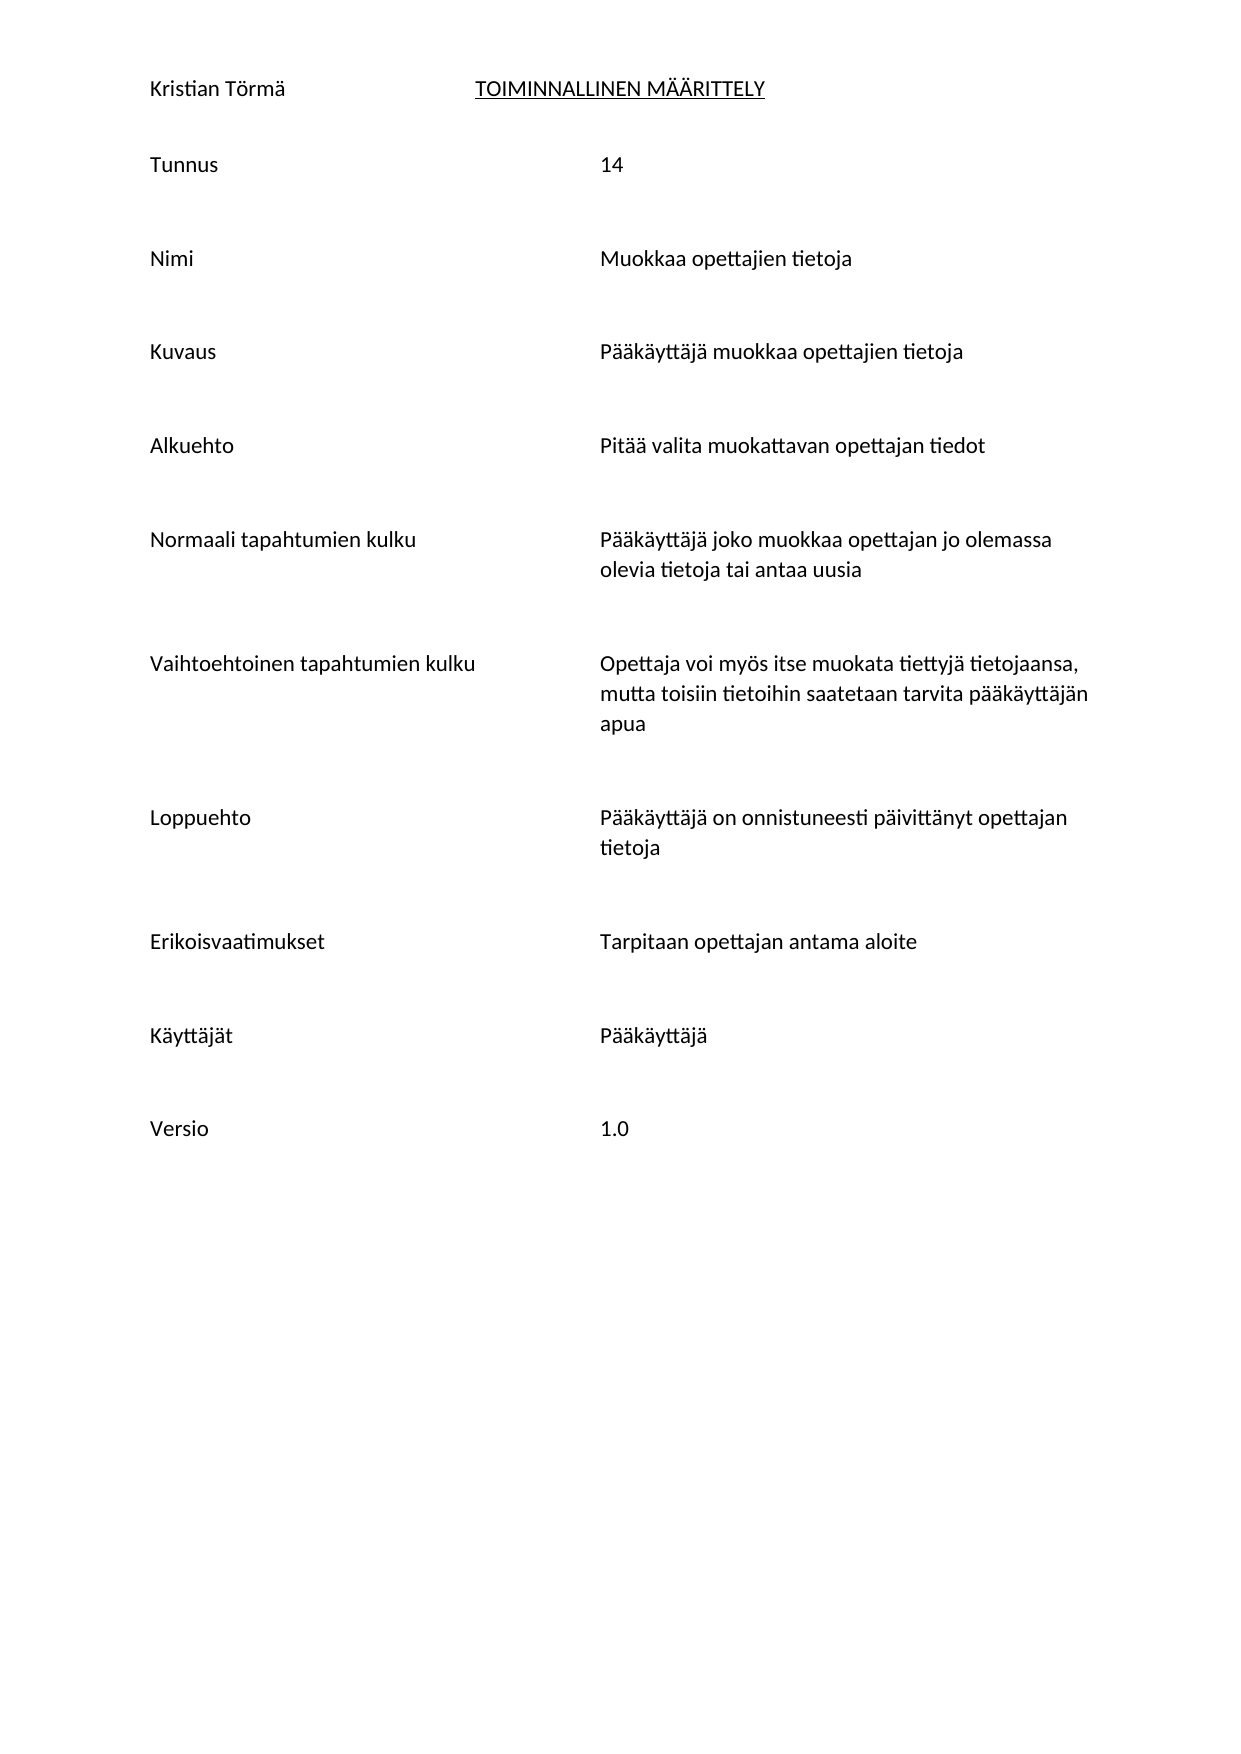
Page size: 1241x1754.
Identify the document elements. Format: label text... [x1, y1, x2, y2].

text Vaihtoehtoinen tapahtumien kulku Opettaja voi myös itse muokata tiettyjä tietojaansa, mutta toisiin tietoihin saatetaan tarvita pääkäyttäjän apua [150, 649, 1090, 737]
text Normaali tapahtumien kulku Pääkäyttäjä joko muokkaa opettajan jo olemassa olevia tietoja tai antaa uusia [150, 525, 1090, 583]
text Tunnus 14 [150, 150, 1090, 178]
text Loppuehto Pääkäyttäjä on onnistuneesti päivittänyt opettajan tietoja [150, 803, 1090, 861]
text Versio 1.0 [150, 1114, 1090, 1143]
text Nimi Muokkaa opettajien tietoja [150, 244, 1090, 272]
text Käyttäjät Pääkäyttäjä [150, 1021, 1090, 1049]
text Erikoisvaatimukset Tarpitaan opettajan antama aloite [150, 927, 1090, 955]
text Kuvaus Pääkäyttäjä muokkaa opettajien tietoja [150, 337, 1090, 366]
text Alkuehto Pitää valita muokattavan opettajan tiedot [150, 431, 1090, 459]
